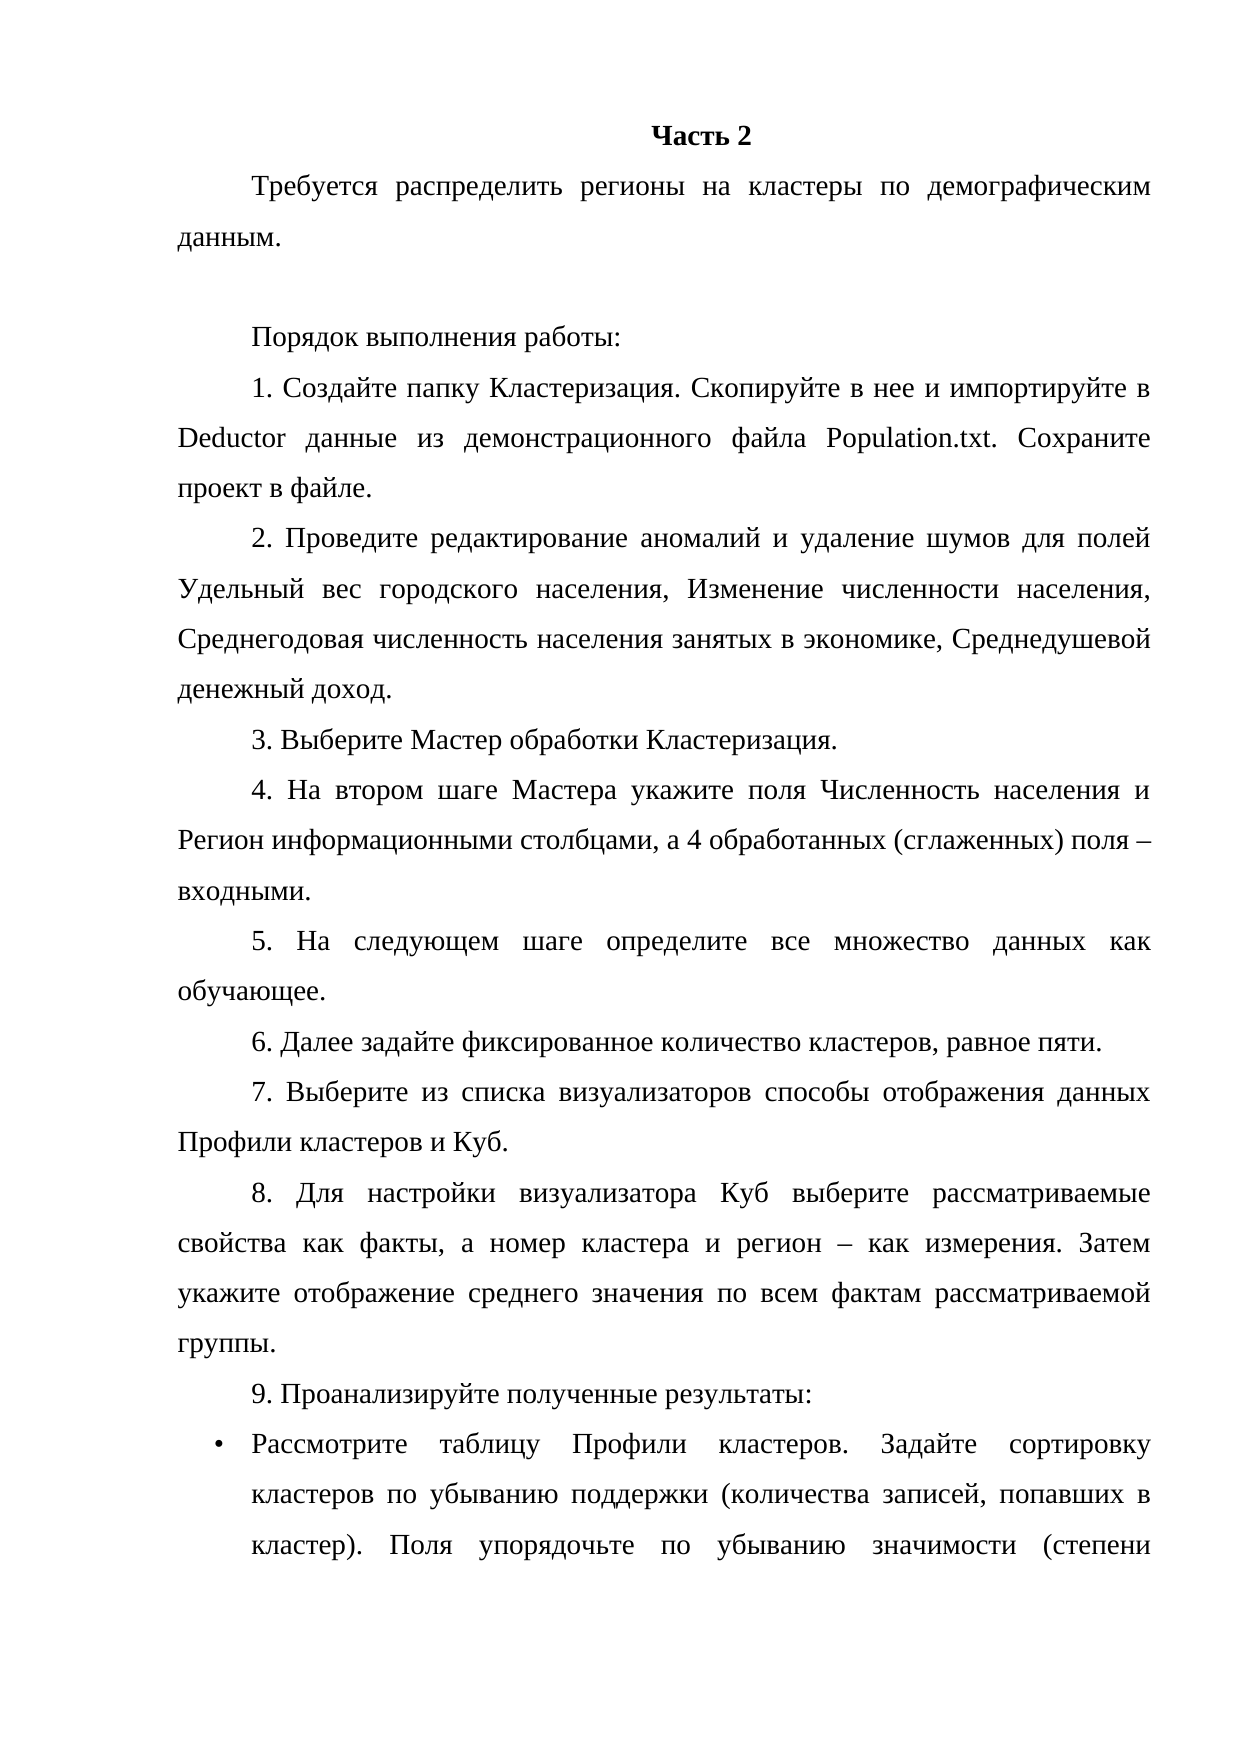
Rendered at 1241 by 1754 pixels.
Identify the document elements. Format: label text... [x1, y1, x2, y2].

text 2. Проведите редактирование аномалий и удаление шумов для полей Удельный вес городского населения, Изменение численности населения, Среднегодовая численность населения занятых в экономике, Среднедушевой денежный доход. [177, 521, 1152, 705]
text Требуется распределить регионы на кластеры по демографическим данным. [177, 168, 1152, 252]
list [213, 1426, 1152, 1560]
text 7. Выберите из списка визуализаторов способы отображения данных Профили кластеров и Куб. [177, 1074, 1152, 1158]
text Порядок выполнения работы: [177, 319, 1152, 353]
text 4. На втором шаге Мастера укажите поля Численность населения и Регион информационными столбцами, а 4 обработанных (сглаженных) поля – входными. [177, 772, 1152, 906]
text 9. Проанализируйте полученные результаты: [177, 1376, 1152, 1409]
text 5. На следующем шаге определите все множество данных как обучающее. [177, 923, 1152, 1007]
text 3. Выберите Мастер обработки Кластеризация. [177, 722, 1152, 755]
text 6. Далее задайте фиксированное количество кластеров, равное пяти. [177, 1024, 1152, 1057]
text 8. Для настройки визуализатора Куб выберите рассматриваемые свойства как факты, а номер кластера и регион – как измерения. Затем укажите отображение среднего значения по всем фактам рассматриваемой группы. [177, 1175, 1152, 1359]
subtitle Часть 2 [177, 118, 1152, 152]
text 1. Создайте папку Кластеризация. Скопируйте в нее и импортируйте в Deductor данные из демонстрационного файла Population.txt. Сохраните проект в файле. [177, 370, 1152, 504]
